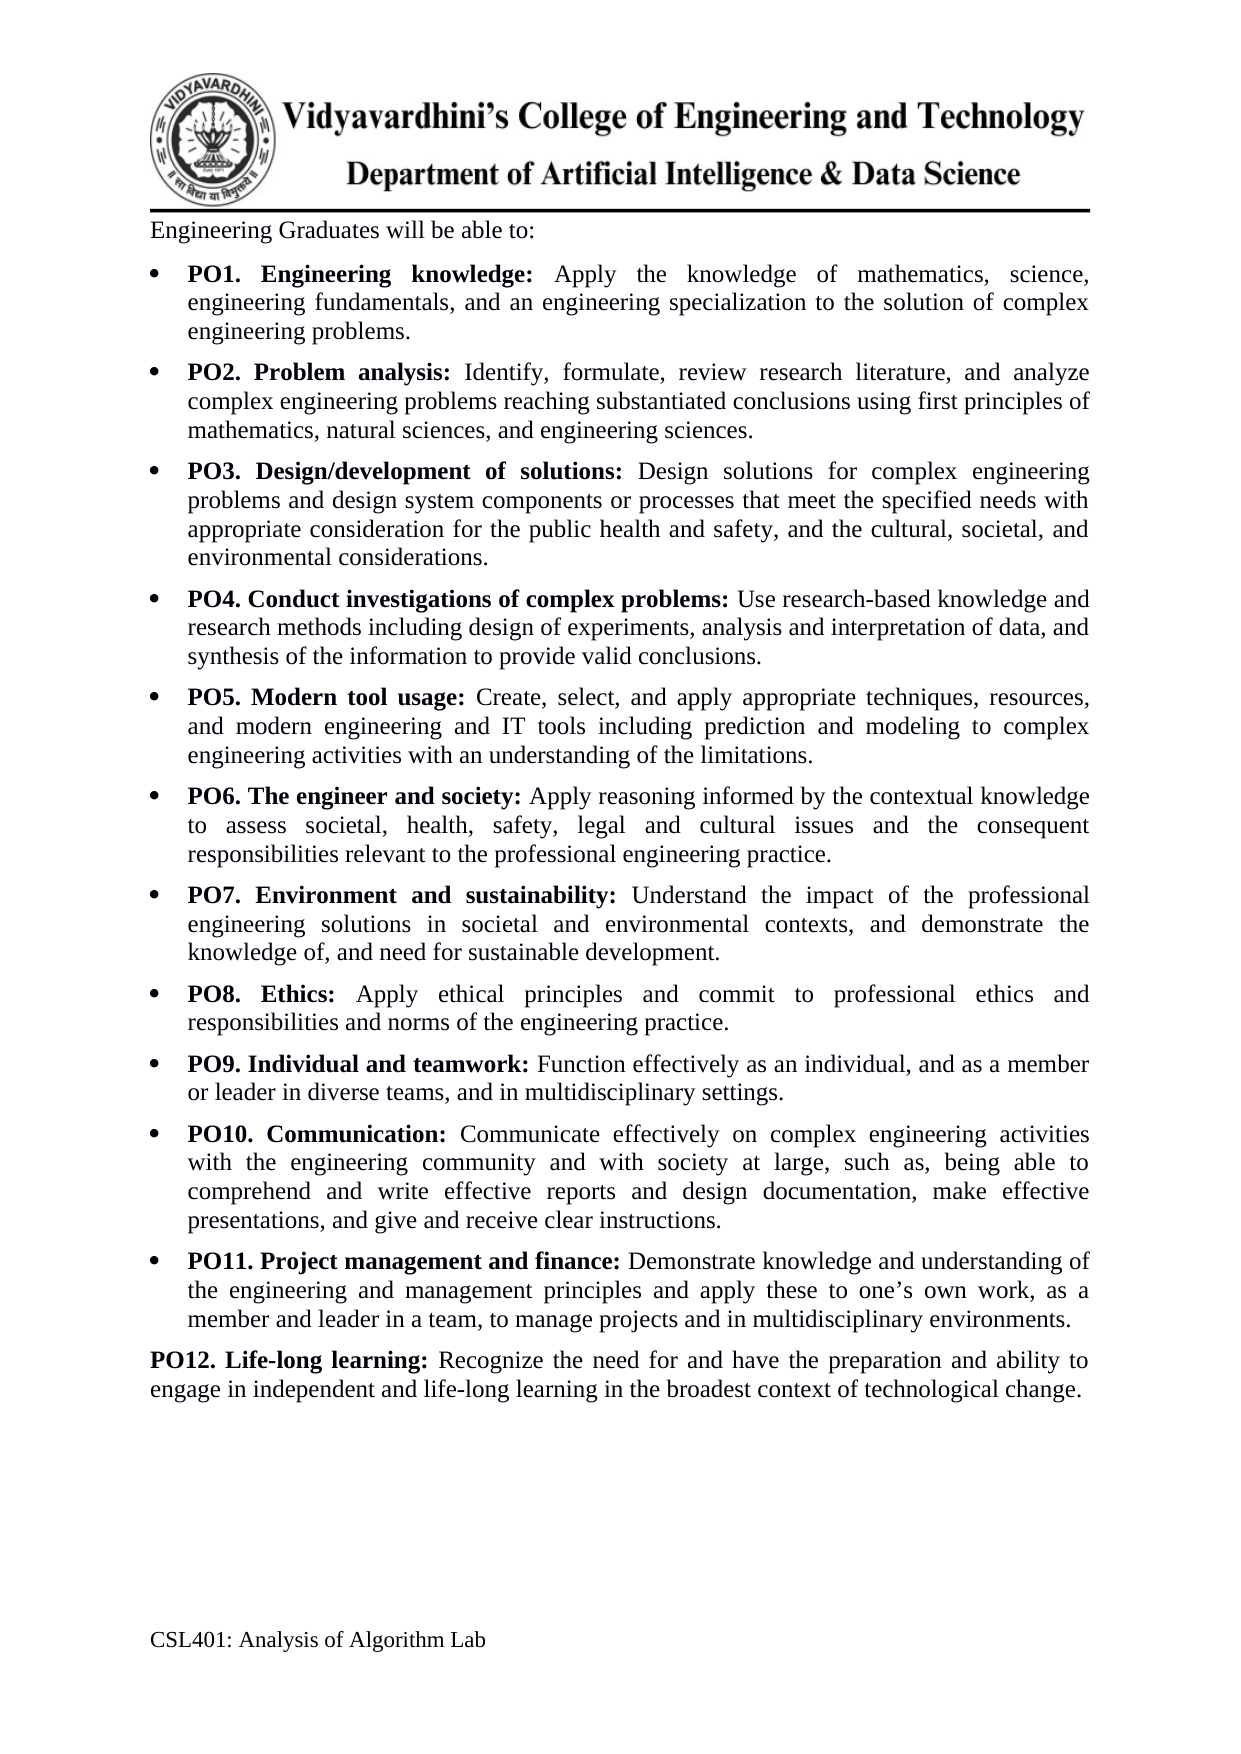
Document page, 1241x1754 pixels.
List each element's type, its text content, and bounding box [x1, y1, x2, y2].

list PO10. Communication: Communicate effectively on complex engineering activities with the engineering community and with society at large, such as, being able to comprehend and write effective reports and design documentation, make effective presentations, and give and receive clear instructions. [150, 1119, 1090, 1234]
list PO1. Engineering knowledge: Apply the knowledge of mathematics, science, engineering fundamentals, and an engineering specialization to the solution of complex engineering problems. [150, 259, 1090, 345]
list PO4. Conduct investigations of complex problems: Use research-based knowledge and research methods including design of experiments, analysis and interpretation of data, and synthesis of the information to provide valid conclusions. [150, 584, 1090, 670]
list PO3. Design/development of solutions: Design solutions for complex engineering problems and design system components or processes that meet the specified needs with appropriate consideration for the public health and safety, and the cultural, societal, and environmental considerations. [150, 456, 1090, 571]
list PO11. Project management and finance: Demonstrate knowledge and understanding of the engineering and management principles and apply these to one’s own work, as a member and leader in a team, to manage projects and in multidisciplinary environments. [150, 1246, 1090, 1332]
text Engineering Graduates will be able to: [150, 216, 1090, 244]
text PO12. Life-long learning: Recognize the need for and have the preparation and ability to engage in independent and life-long learning in the broadest context of technological change. [150, 1345, 1090, 1402]
list PO5. Modern tool usage: Create, select, and apply appropriate techniques, resources, and modern engineering and IT tools including prediction and modeling to complex engineering activities with an understanding of the limitations. [150, 682, 1090, 769]
list PO9. Individual and teamwork: Function effectively as an individual, and as a member or leader in diverse teams, and in multidisciplinary settings. [150, 1049, 1090, 1106]
picture [150, 73, 1091, 216]
list PO2. Problem analysis: Identify, formulate, review research literature, and analyze complex engineering problems reaching substantiated conclusions using first principles of mathematics, natural sciences, and engineering sciences. [150, 357, 1090, 444]
list PO6. The engineer and society: Apply reasoning informed by the contextual knowledge to assess societal, health, safety, legal and cultural issues and the consequent responsibilities relevant to the professional engineering practice. [150, 781, 1090, 867]
list PO7. Environment and sustainability: Understand the impact of the professional engineering solutions in societal and environmental contexts, and demonstrate the knowledge of, and need for sustainable development. [150, 880, 1090, 966]
list PO8. Ethics: Apply ethical principles and commit to professional ethics and responsibilities and norms of the engineering practice. [150, 979, 1090, 1036]
